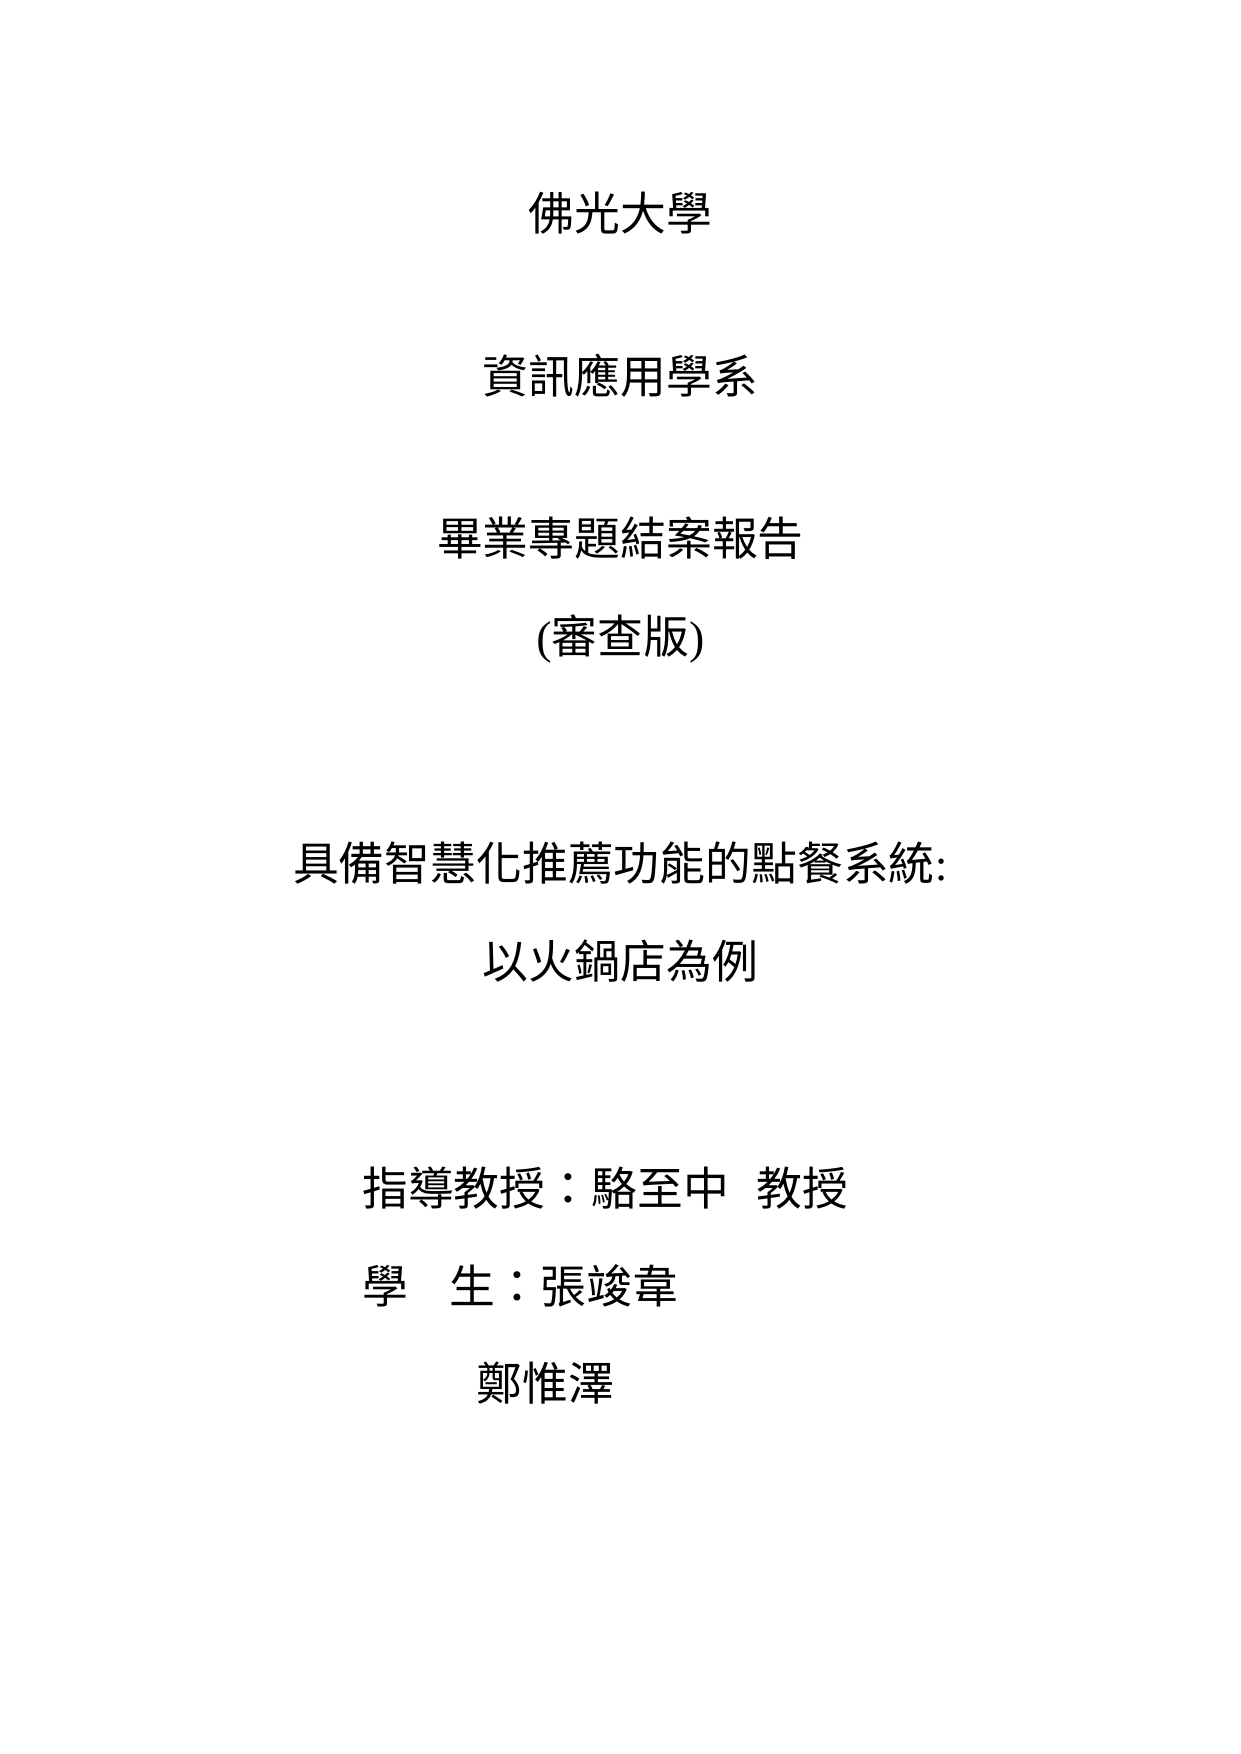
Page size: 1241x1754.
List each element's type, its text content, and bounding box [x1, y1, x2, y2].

text (審查版) [187, 584, 1053, 682]
text 畢業專題結案報告 [187, 487, 1053, 584]
text 佛光大學 [187, 162, 1053, 259]
text 具備智慧化推薦功能的點餐系統: [187, 812, 1053, 909]
text 鄭惟澤 [187, 1332, 1053, 1429]
text 指導教授：駱至中 教授 [187, 1137, 1053, 1234]
text 以火鍋店為例 [187, 909, 1053, 1007]
text 學 生：張竣韋 [187, 1234, 1053, 1332]
text 資訊應用學系 [187, 324, 1053, 422]
